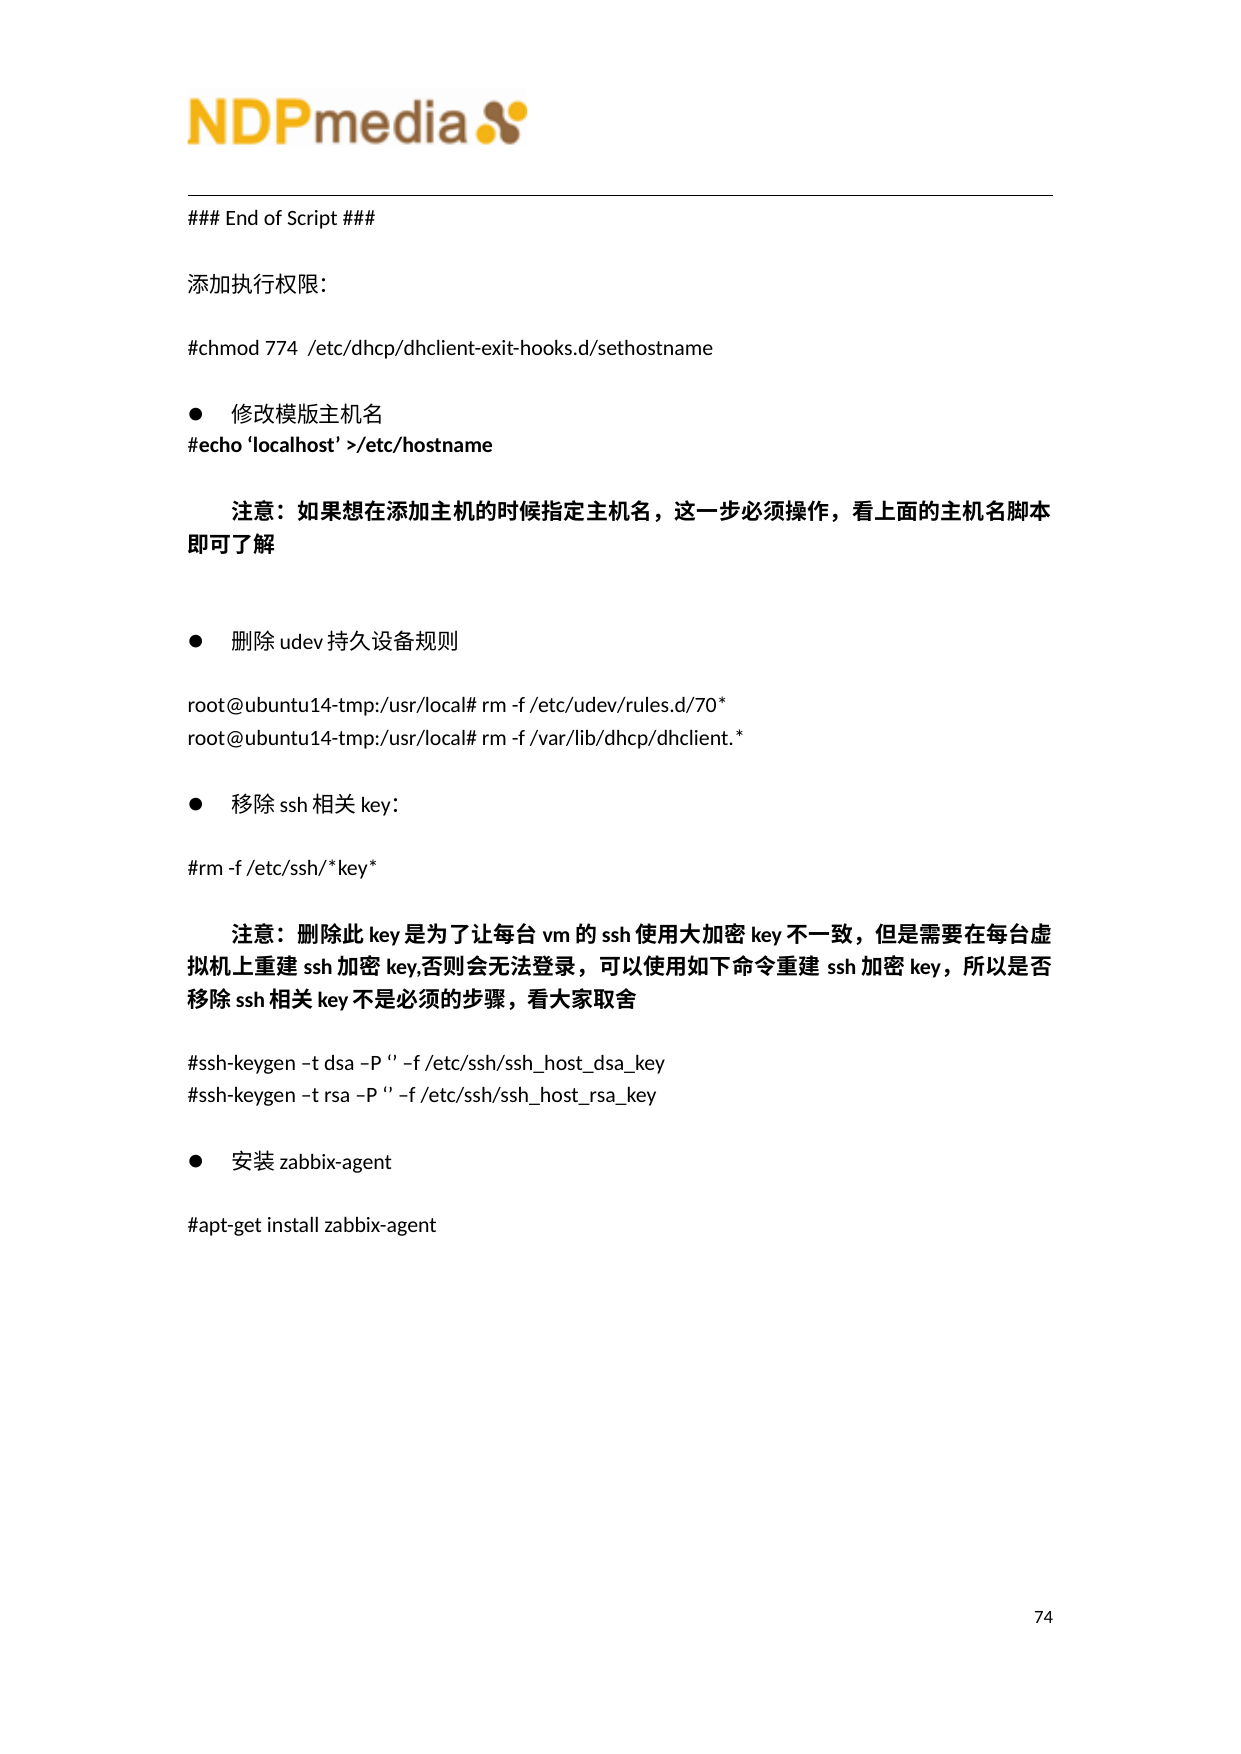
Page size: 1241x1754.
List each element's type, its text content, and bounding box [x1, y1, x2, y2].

text ### End of Script ### [187, 201, 1053, 234]
text #ssh-keygen –t rsa –P ‘’ –f /etc/ssh/ssh_host_rsa_key [187, 1079, 1053, 1111]
list 安装zabbix-agent [187, 1144, 1053, 1176]
text root@ubuntu14-tmp:/usr/local# rm -f /etc/udev/rules.d/70* [187, 689, 1053, 721]
text #apt-get install zabbix-agent [187, 1209, 1053, 1241]
text #ssh-keygen –t dsa –P ‘’ –f /etc/ssh/ssh_host_dsa_key [187, 1046, 1053, 1079]
text 添加执行权限： [187, 266, 1053, 299]
text root@ubuntu14-tmp:/usr/local# rm -f /var/lib/dhcp/dhclient.* [187, 721, 1053, 754]
list 删除udev持久设备规则 [187, 624, 1053, 656]
list 移除ssh相关key： [187, 786, 1053, 819]
text 注意：删除此key是为了让每台vm的ssh使用大加密key不一致，但是需要在每台虚拟机上重建ssh加密key,否则会无法登录，可以使用如下命令重建ssh加密key，所以是否移除ssh相关key不是必须的步骤，看大家取舍 [187, 916, 1053, 1014]
text #echo ‘localhost’ >/etc/hostname [187, 429, 1053, 461]
text #rm -f /etc/ssh/*key* [187, 851, 1053, 884]
list 修改模版主机名 [187, 396, 1053, 429]
picture [187, 88, 528, 147]
text #chmod 774 /etc/dhcp/dhclient-exit-hooks.d/sethostname [187, 331, 1053, 364]
text 注意：如果想在添加主机的时候指定主机名，这一步必须操作，看上面的主机名脚本即可了解 [187, 494, 1053, 559]
